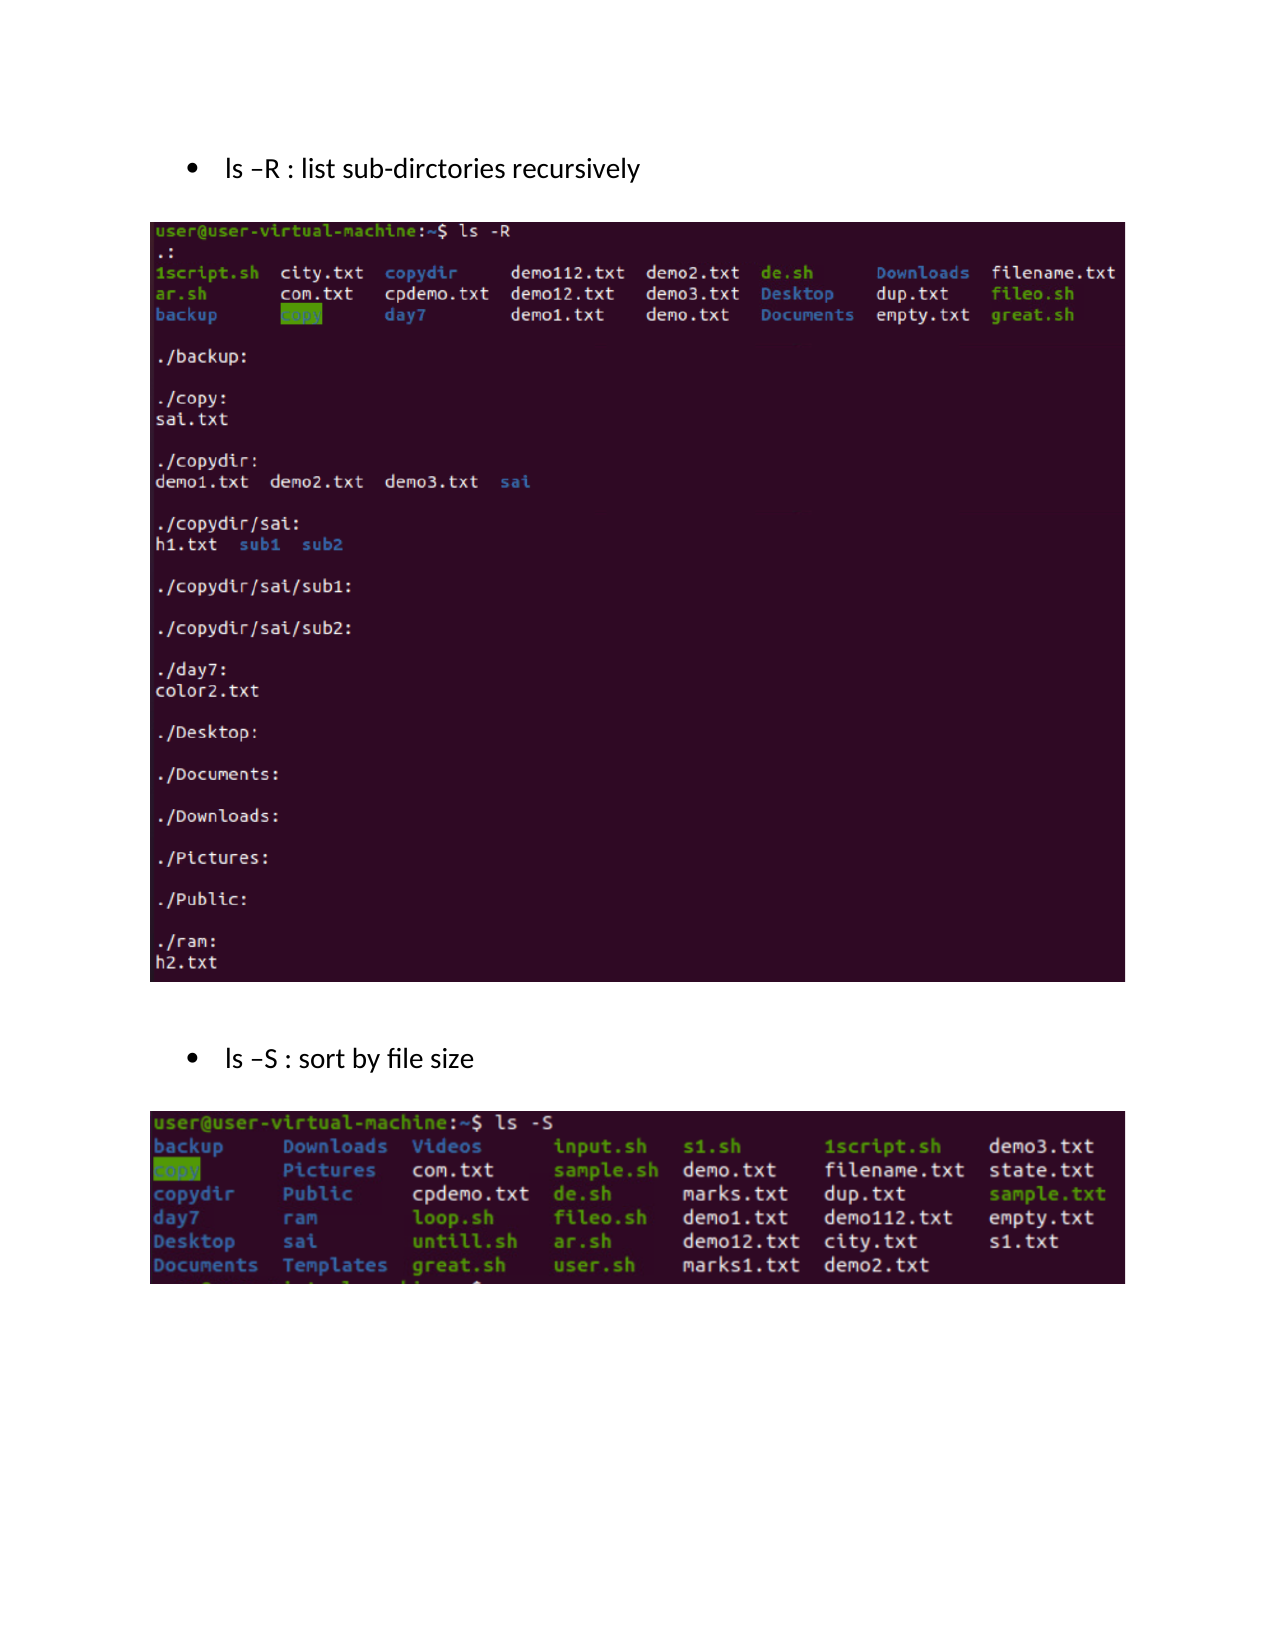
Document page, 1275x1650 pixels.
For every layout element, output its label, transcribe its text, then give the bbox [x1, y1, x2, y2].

list ls –S : sort by file size [187, 1041, 1125, 1076]
list ls –R : list sub-dirctories recursively [187, 150, 1125, 186]
picture [150, 1111, 1125, 1284]
picture [150, 222, 1125, 982]
